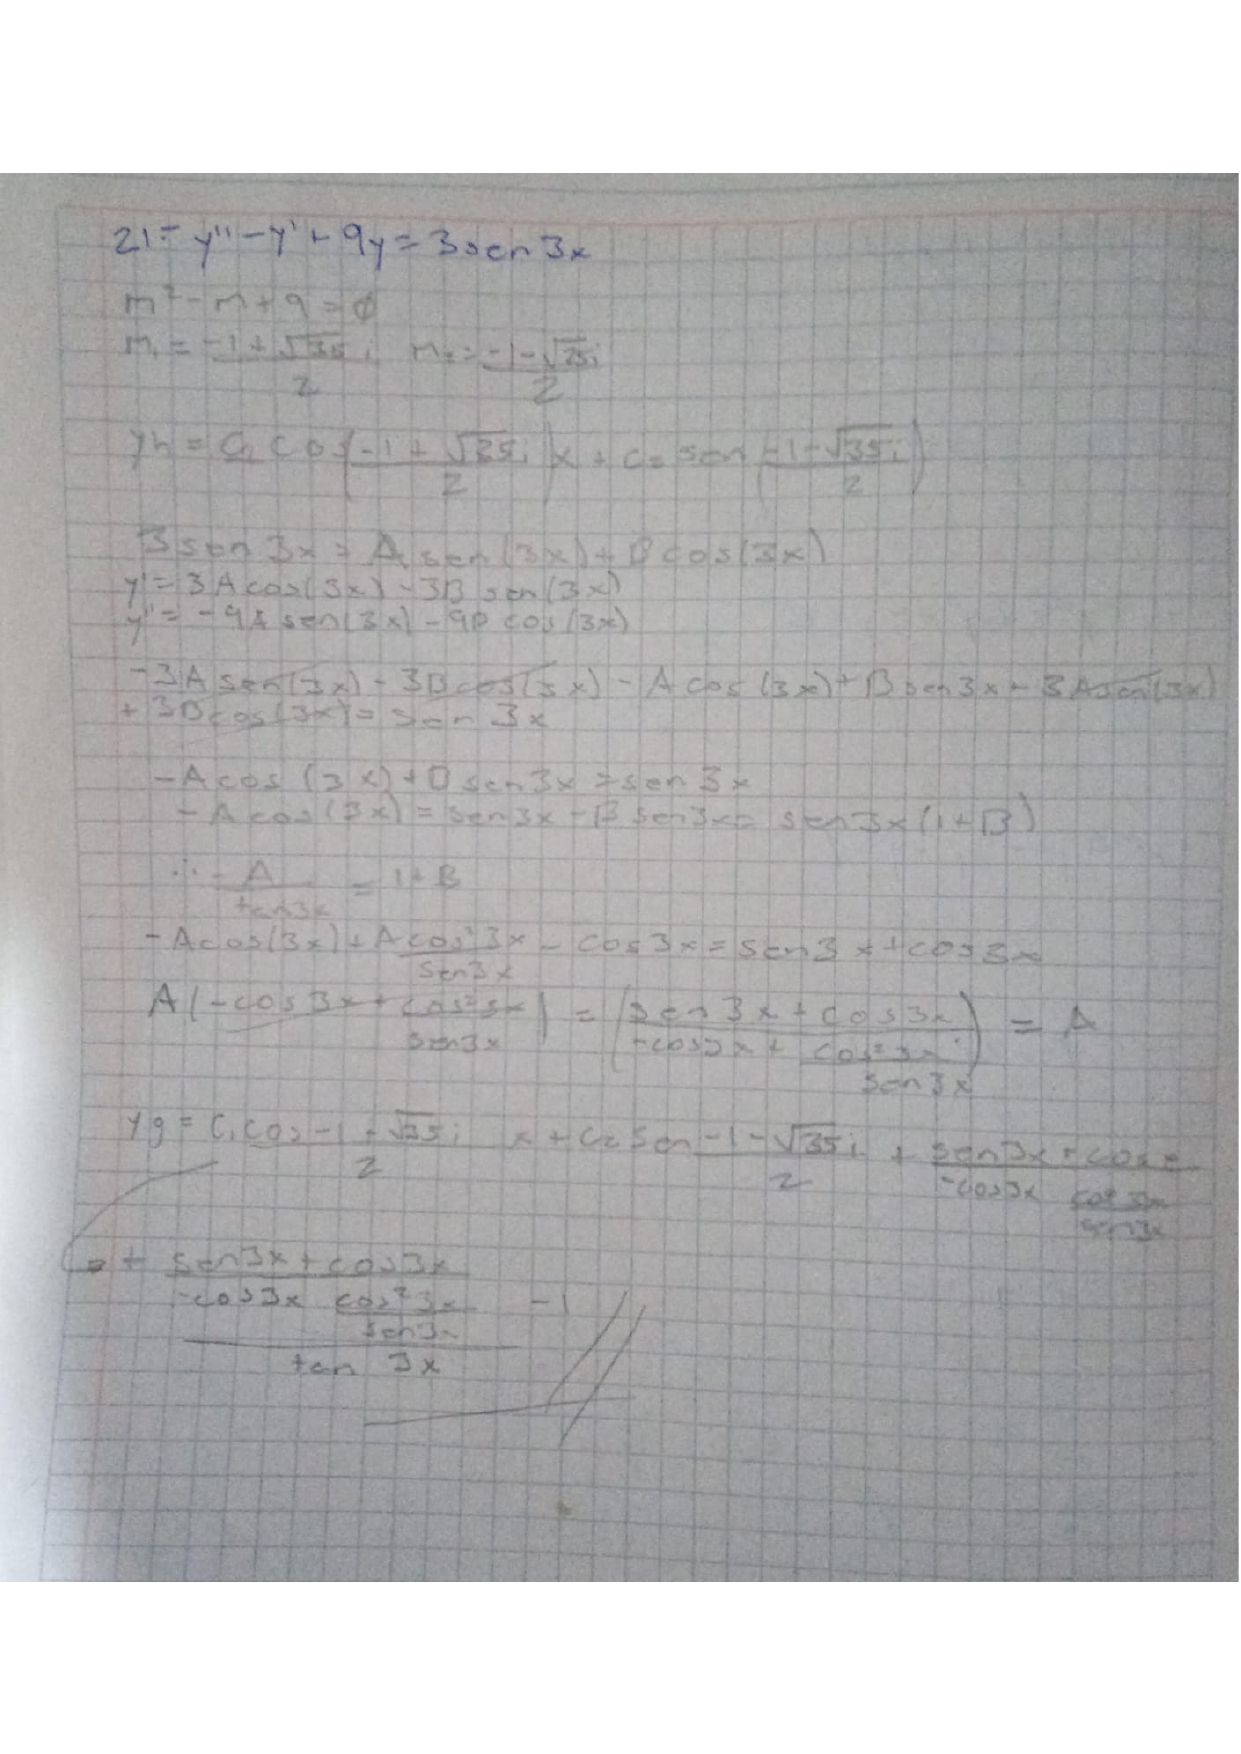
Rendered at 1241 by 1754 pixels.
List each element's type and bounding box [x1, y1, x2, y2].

picture [0, 173, 1239, 1582]
